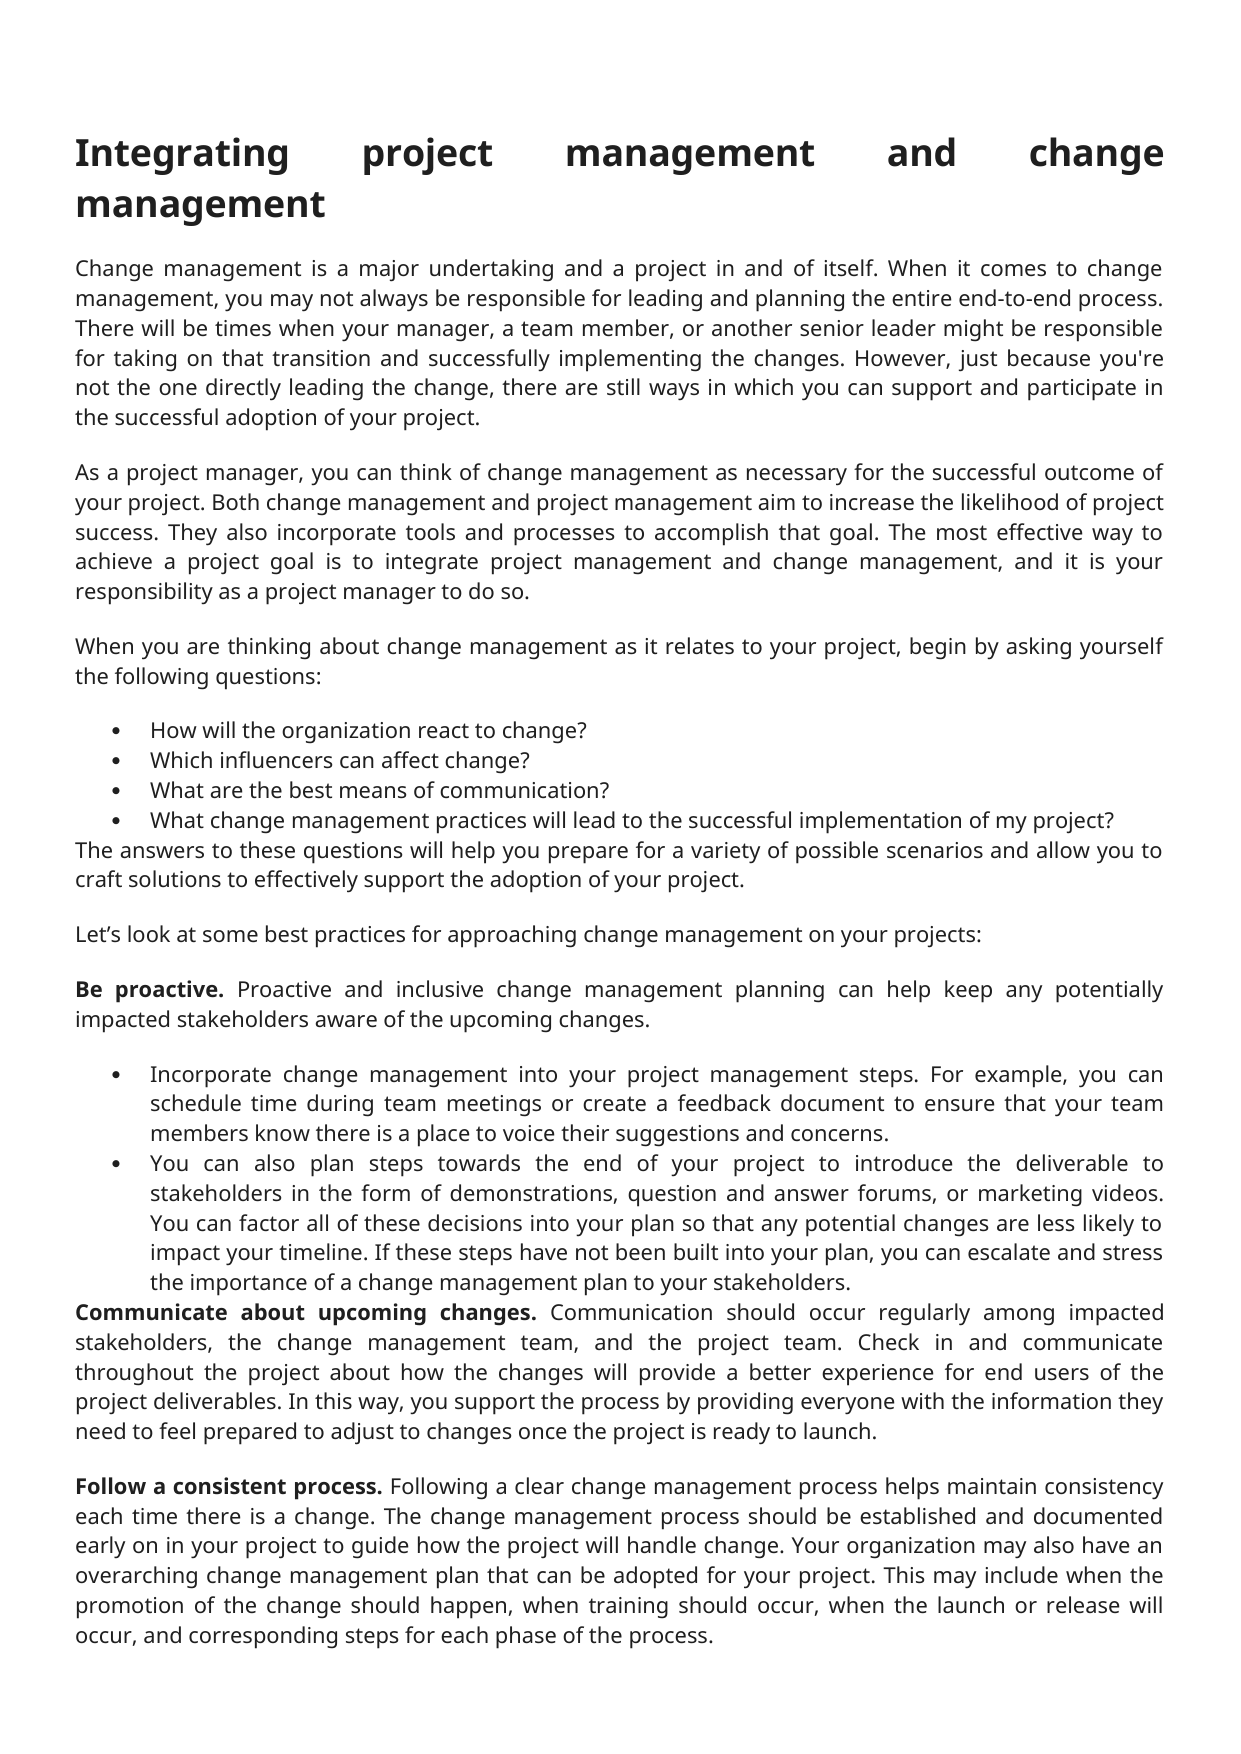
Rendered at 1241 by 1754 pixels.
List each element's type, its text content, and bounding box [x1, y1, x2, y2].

list You can also plan steps towards the end of your project to introduce the deliverable to stakeholders in the form of demonstrations, question and answer forums, or marketing videos. You can factor all of these decisions into your plan so that any potential changes are less likely to impact your timeline. If these steps have not been built into your plan, you can escalate and stress the importance of a change management plan to your stakeholders. [112, 1148, 1165, 1297]
list Which influencers can affect change? [112, 745, 1165, 775]
list What change management practices will lead to the successful implementation of my project? [112, 805, 1165, 834]
text When you are thinking about change management as it relates to your project, begin by asking yourself the following questions: [75, 631, 1165, 690]
list Incorporate change management into your project management steps. For example, you can schedule time during team meetings or create a feedback document to ensure that your team members know there is a place to voice their suggestions and concerns. [112, 1058, 1165, 1148]
text Change management is a major undertaking and a project in and of itself. When it comes to change management, you may not always be responsible for leading and planning the entire end-to-end process. There will be times when your manager, a team member, or another senior leader might be responsible for taking on that transition and successfully implementing the changes. However, just because you're not the one directly leading the change, there are still ways in which you can support and participate in the successful adoption of your project. [75, 253, 1165, 432]
text Integrating project management and change management [75, 75, 1165, 228]
list How will the organization react to change? [112, 715, 1165, 745]
text Communicate about upcoming changes. Communication should occur regularly among impacted stakeholders, the change management team, and the project team. Check in and communicate throughout the project about how the changes will provide a better experience for end users of the project deliverables. In this way, you support the process by providing everyone with the information they need to feel prepared to adjust to changes once the project is ready to launch. [75, 1297, 1165, 1446]
list What are the best means of communication? [112, 775, 1165, 805]
text Let’s look at some best practices for approaching change management on your projects: [75, 919, 1165, 949]
text Be proactive. Proactive and inclusive change management planning can help keep any potentially impacted stakeholders aware of the upcoming changes. [75, 974, 1165, 1033]
text As a project manager, you can think of change management as necessary for the successful outcome of your project. Both change management and project management aim to increase the likelihood of project success. They also incorporate tools and processes to accomplish that goal. The most effective way to achieve a project goal is to integrate project management and change management, and it is your responsibility as a project manager to do so. [75, 457, 1165, 606]
text Follow a consistent process. Following a clear change management process helps maintain consistency each time there is a change. The change management process should be established and documented early on in your project to guide how the project will handle change. Your organization may also have an overarching change management plan that can be adopted for your project. This may include when the promotion of the change should happen, when training should occur, when the launch or release will occur, and corresponding steps for each phase of the process. [75, 1471, 1165, 1649]
text The answers to these questions will help you prepare for a variety of possible scenarios and allow you to craft solutions to effectively support the adoption of your project. [75, 834, 1165, 894]
